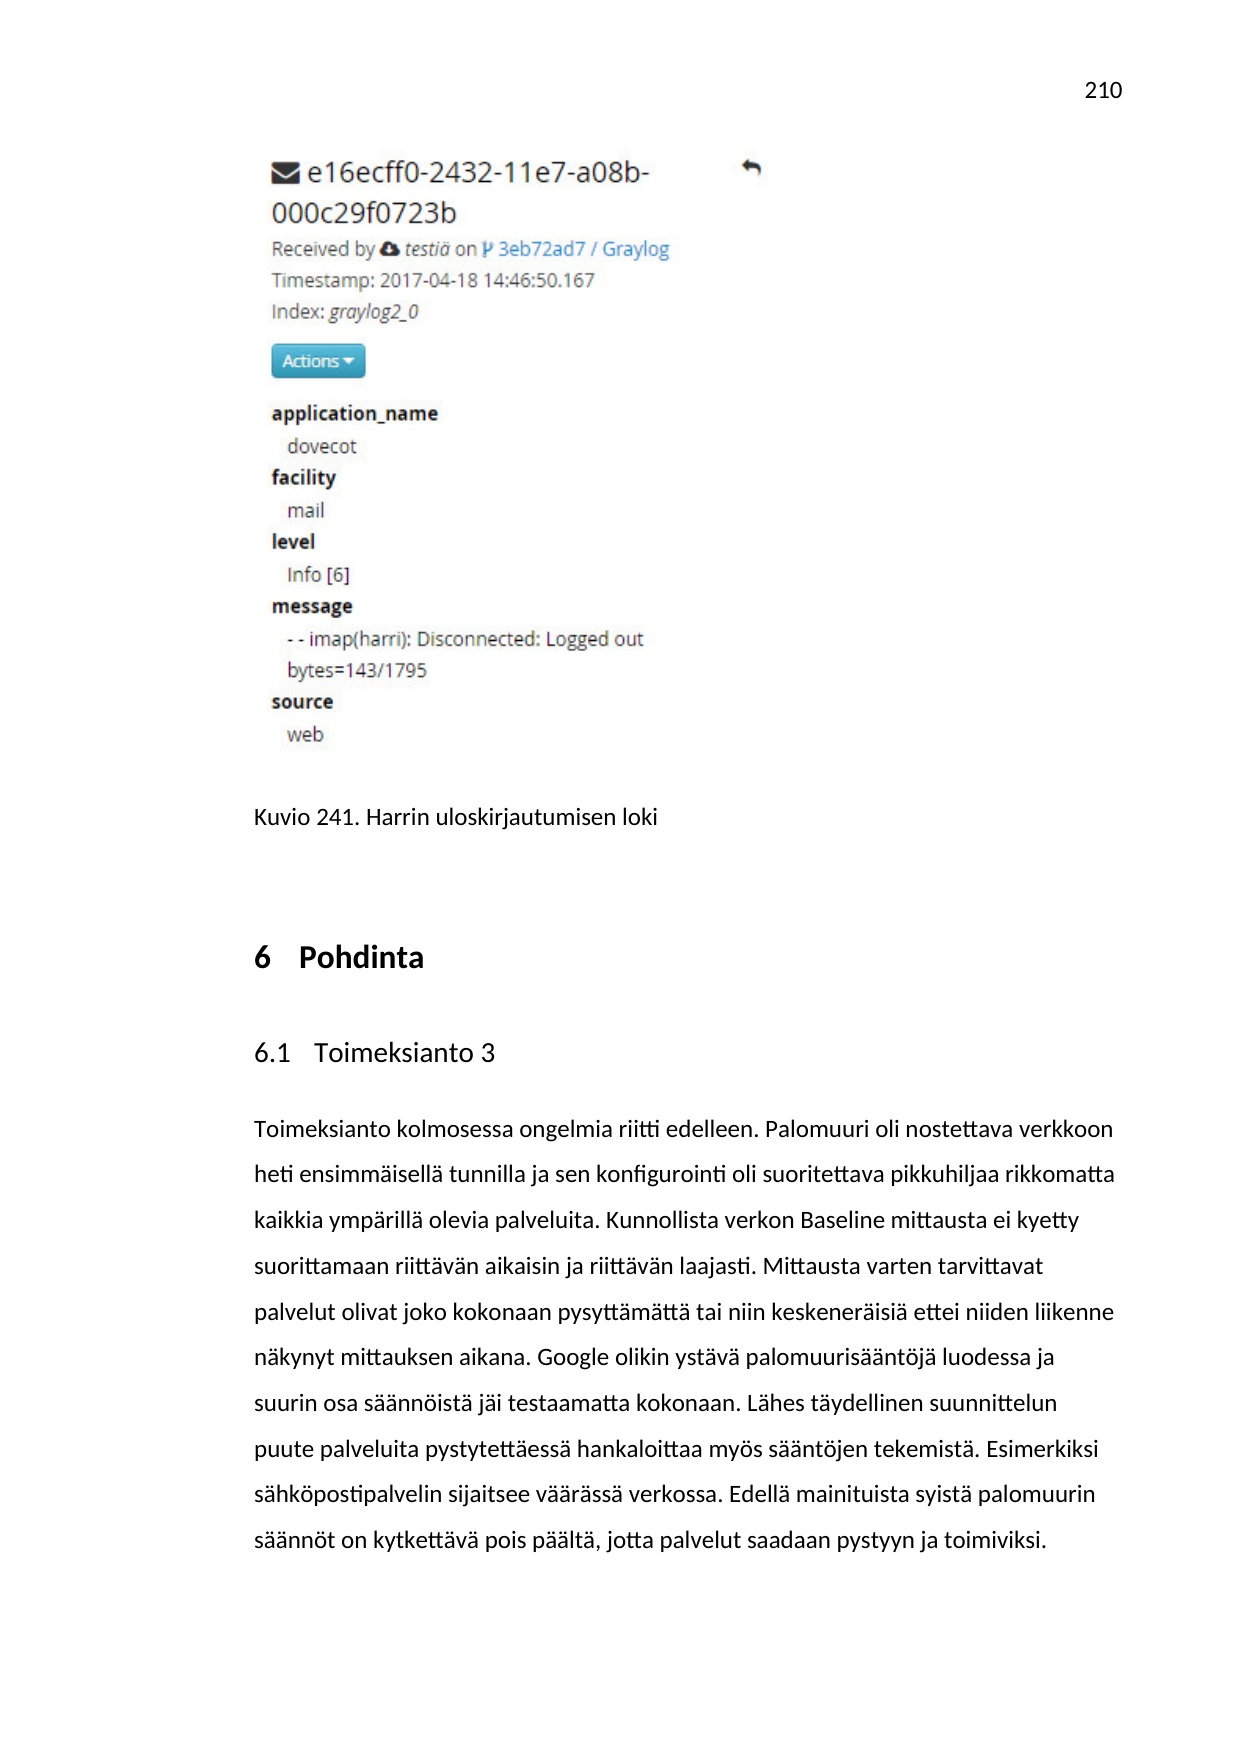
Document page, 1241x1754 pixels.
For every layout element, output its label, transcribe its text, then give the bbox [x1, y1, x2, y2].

subtitle Pohdinta [254, 936, 1122, 976]
subtitle Toimeksianto 3 [254, 1034, 1122, 1070]
text Toimeksianto kolmosessa ongelmia riitti edelleen. Palomuuri oli nostettava verkkoon heti ensimmäisellä tunnilla ja sen konfigurointi oli suoritettava pikkuhiljaa rikkomatta kaikkia ympärillä olevia palveluita. Kunnollista verkon Baseline mittausta ei kyetty suorittamaan riittävän aikaisin ja riittävän laajasti. Mittausta varten tarvittavat palvelut olivat joko kokonaan pysyttämättä tai niin keskeneräisiä ettei niiden liikenne näkynyt mittauksen aikana. Google olikin ystävä palomuurisääntöjä luodessa ja suurin osa säännöistä jäi testaamatta kokonaan. Lähes täydellinen suunnittelun puute palveluita pystytettäessä hankaloittaa myös sääntöjen tekemistä. Esimerkiksi sähköpostipalvelin sijaitsee väärässä verkossa. Edellä mainituista syistä palomuurin säännöt on kytkettävä pois päältä, jotta palvelut saadaan pystyyn ja toimiviksi. [254, 1113, 1122, 1555]
picture [253, 135, 783, 770]
